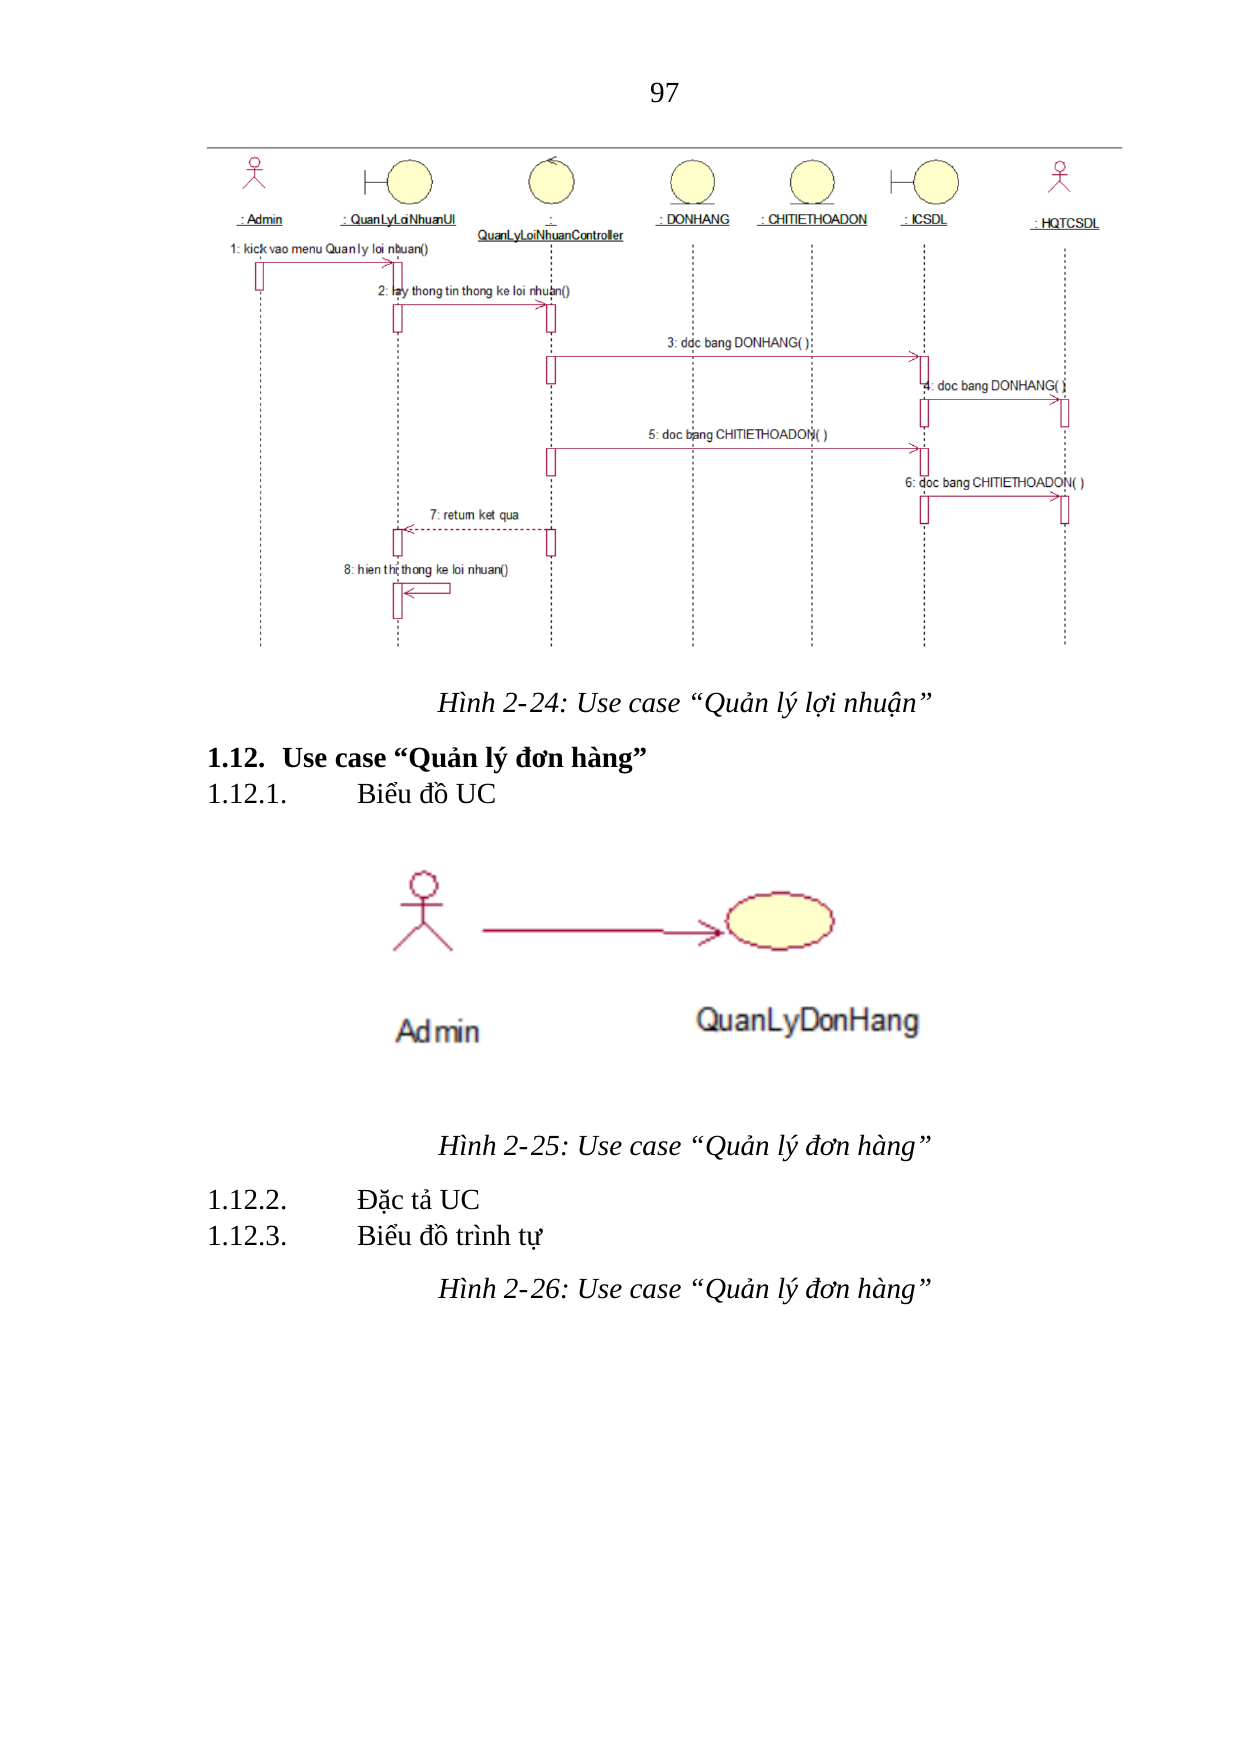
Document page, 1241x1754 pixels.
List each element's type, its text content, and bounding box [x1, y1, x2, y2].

list Use case “Quản lý đơn hàng” [207, 740, 1122, 773]
text Hình 2-24: Use case “Quản lý lợi nhuận” [251, 685, 1122, 719]
text Hình 2-25: Use case “Quản lý đơn hàng” [251, 1128, 1122, 1161]
picture [206, 147, 1123, 667]
text Hình 2-26: Use case “Quản lý đơn hàng” [251, 1271, 1122, 1305]
list Đặc tả UC [207, 1182, 1122, 1216]
list Biểu đồ UC [207, 776, 1122, 809]
list Biểu đồ trình tự [207, 1218, 1122, 1252]
picture [293, 828, 1036, 1109]
